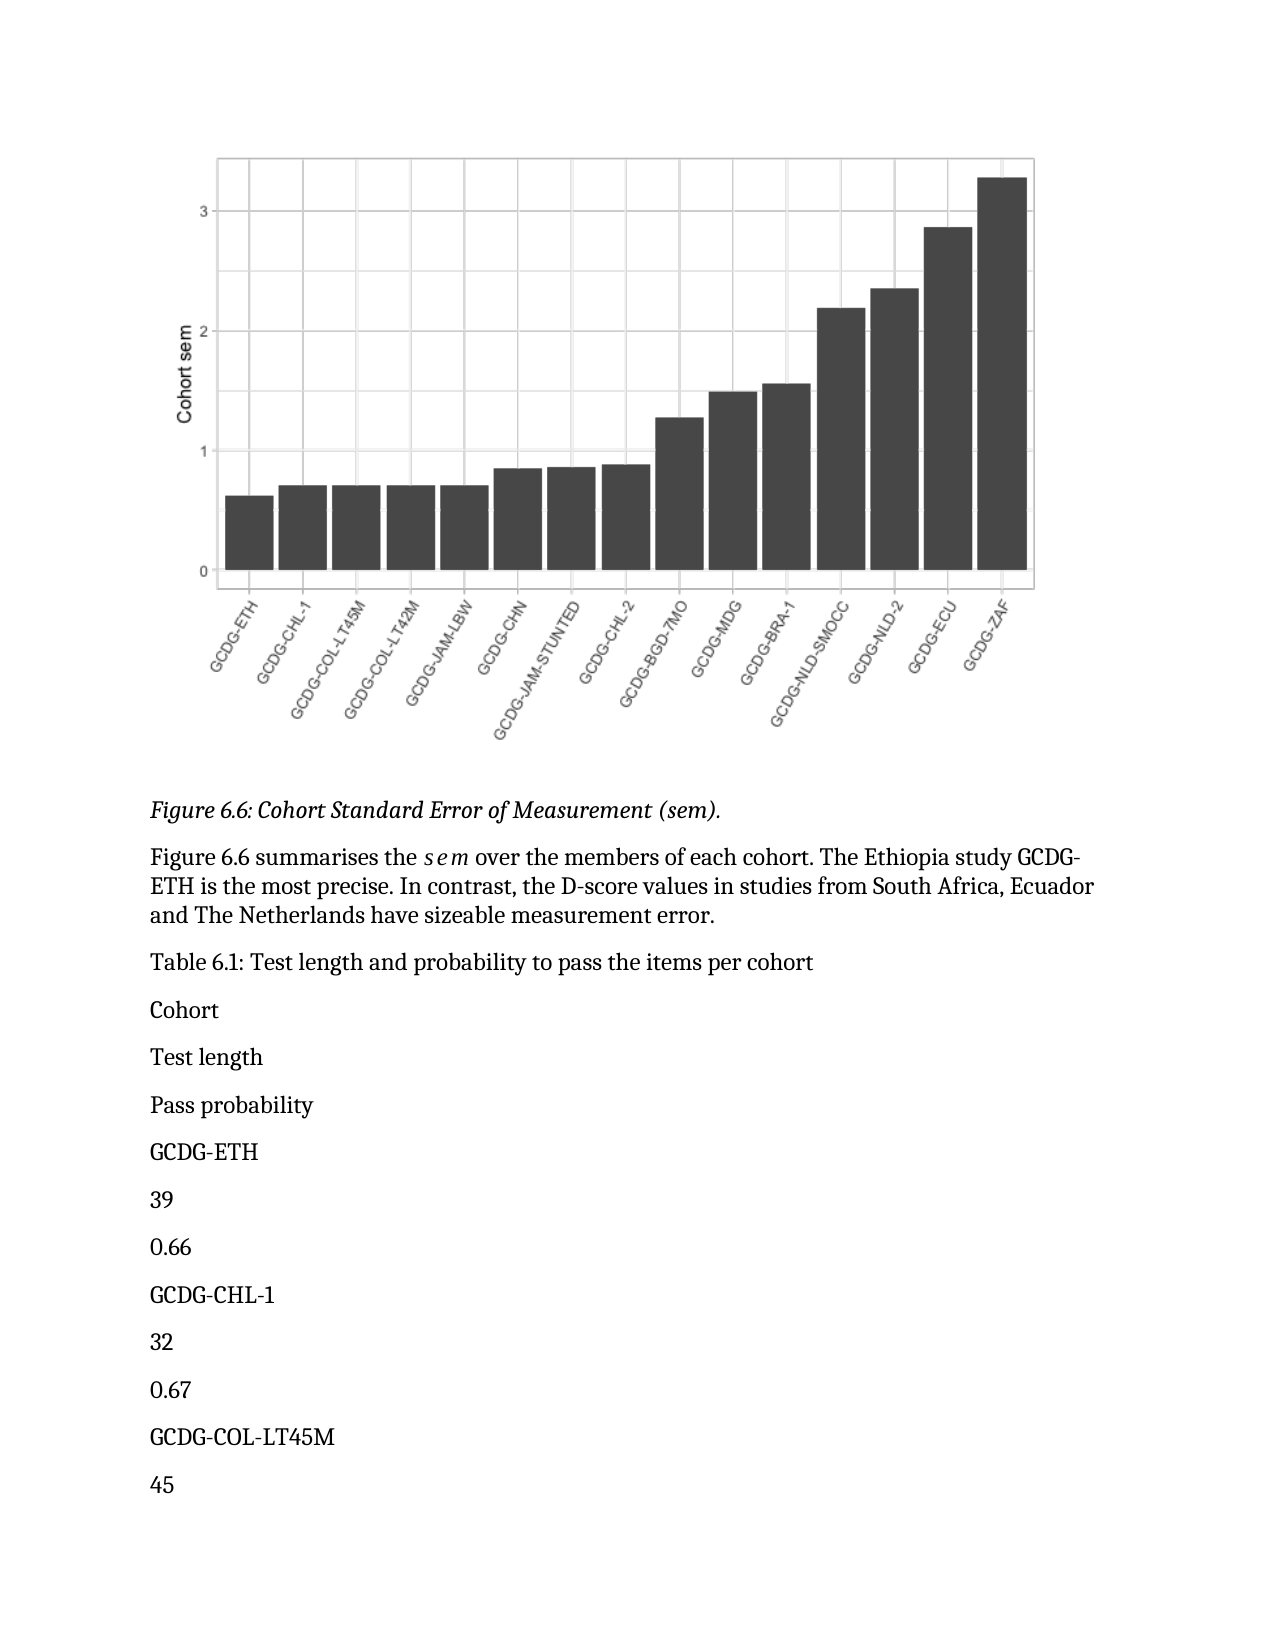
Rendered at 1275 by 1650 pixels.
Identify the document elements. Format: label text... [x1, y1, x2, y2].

text GCDG-COL-LT45M [150, 1423, 1125, 1452]
text GCDG-CHL-1 [150, 1281, 1125, 1309]
text Figure 6.6: Cohort Standard Error of Measurement (sem). [150, 796, 1125, 824]
text Table 6.1: Test length and probability to pass the items per cohort [150, 948, 1125, 977]
text Cohort [150, 996, 1125, 1024]
text 0.67 [150, 1376, 1125, 1404]
text GCDG-ETH [150, 1138, 1125, 1167]
text 0.66 [150, 1233, 1125, 1262]
text 32 [150, 1328, 1125, 1357]
picture [168, 150, 1044, 775]
text 45 [150, 1471, 1125, 1499]
text Pass probability [150, 1091, 1125, 1119]
text 39 [150, 1186, 1125, 1214]
text Figure 6.6 summarises the over the members of each cohort. The Ethiopia study GCDG-ETH is the most precise. In contrast, the D-score values in studies from South Africa, Ecuador and The Netherlands have sizeable measurement error. [150, 843, 1125, 929]
text Test length [150, 1043, 1125, 1072]
